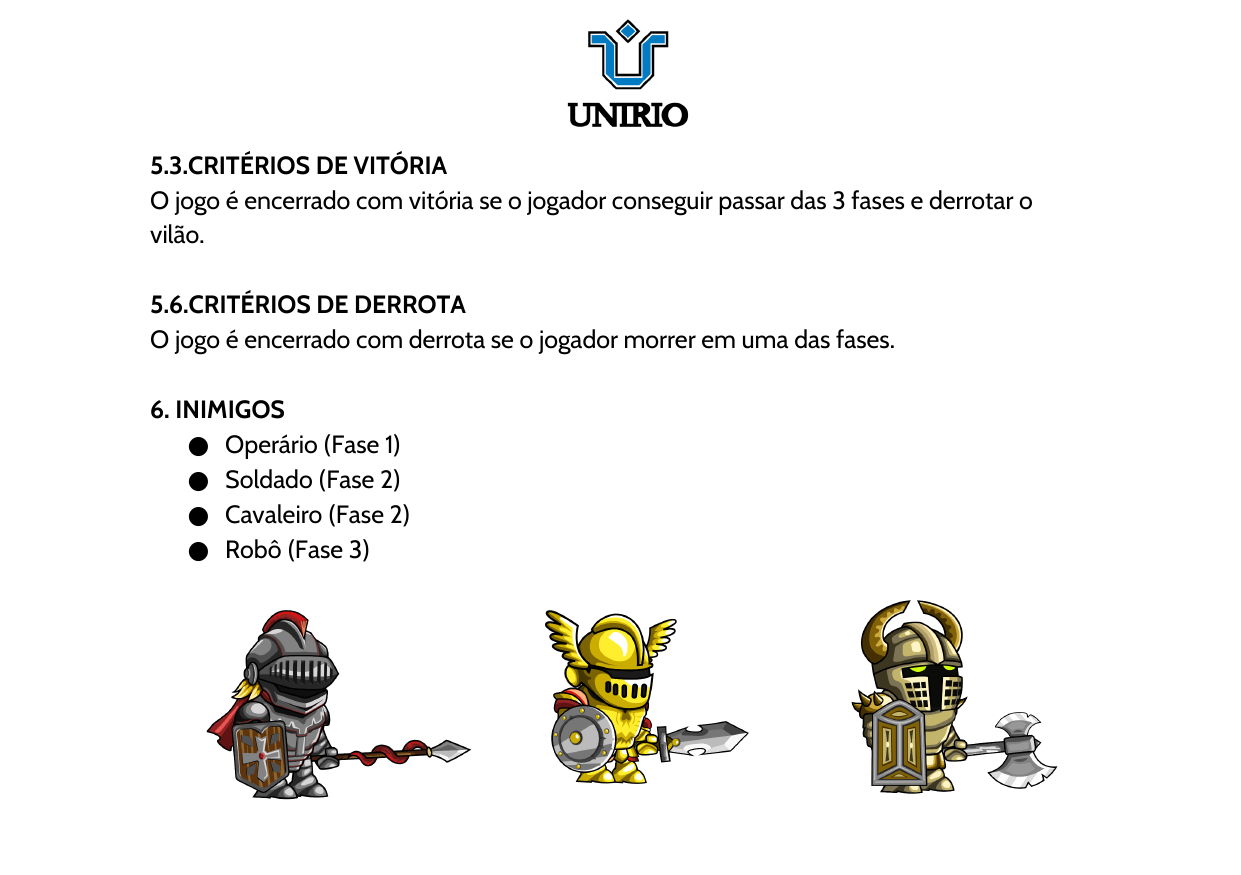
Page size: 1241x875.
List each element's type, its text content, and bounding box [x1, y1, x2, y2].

text 6. INIMIGOS [150, 394, 1090, 425]
picture [779, 564, 1083, 814]
picture [563, 14, 693, 132]
text 5.3.CRITÉRIOS DE VITÓRIA [150, 150, 1090, 180]
text O jogo é encerrado com derrota se o jogador morrer em uma das fases. [150, 324, 1090, 355]
list Operário (Fase 1) [187, 429, 1090, 459]
list Soldado (Fase 2) [187, 464, 1090, 494]
picture [157, 546, 771, 814]
list Robô (Fase 3) [187, 534, 1090, 564]
text O jogo é encerrado com vitória se o jogador conseguir passar das 3 fases e derrotar o vilão. [150, 185, 1090, 250]
list Cavaleiro (Fase 2) [187, 499, 1090, 529]
text 5.6.CRITÉRIOS DE DERROTA [150, 289, 1090, 320]
